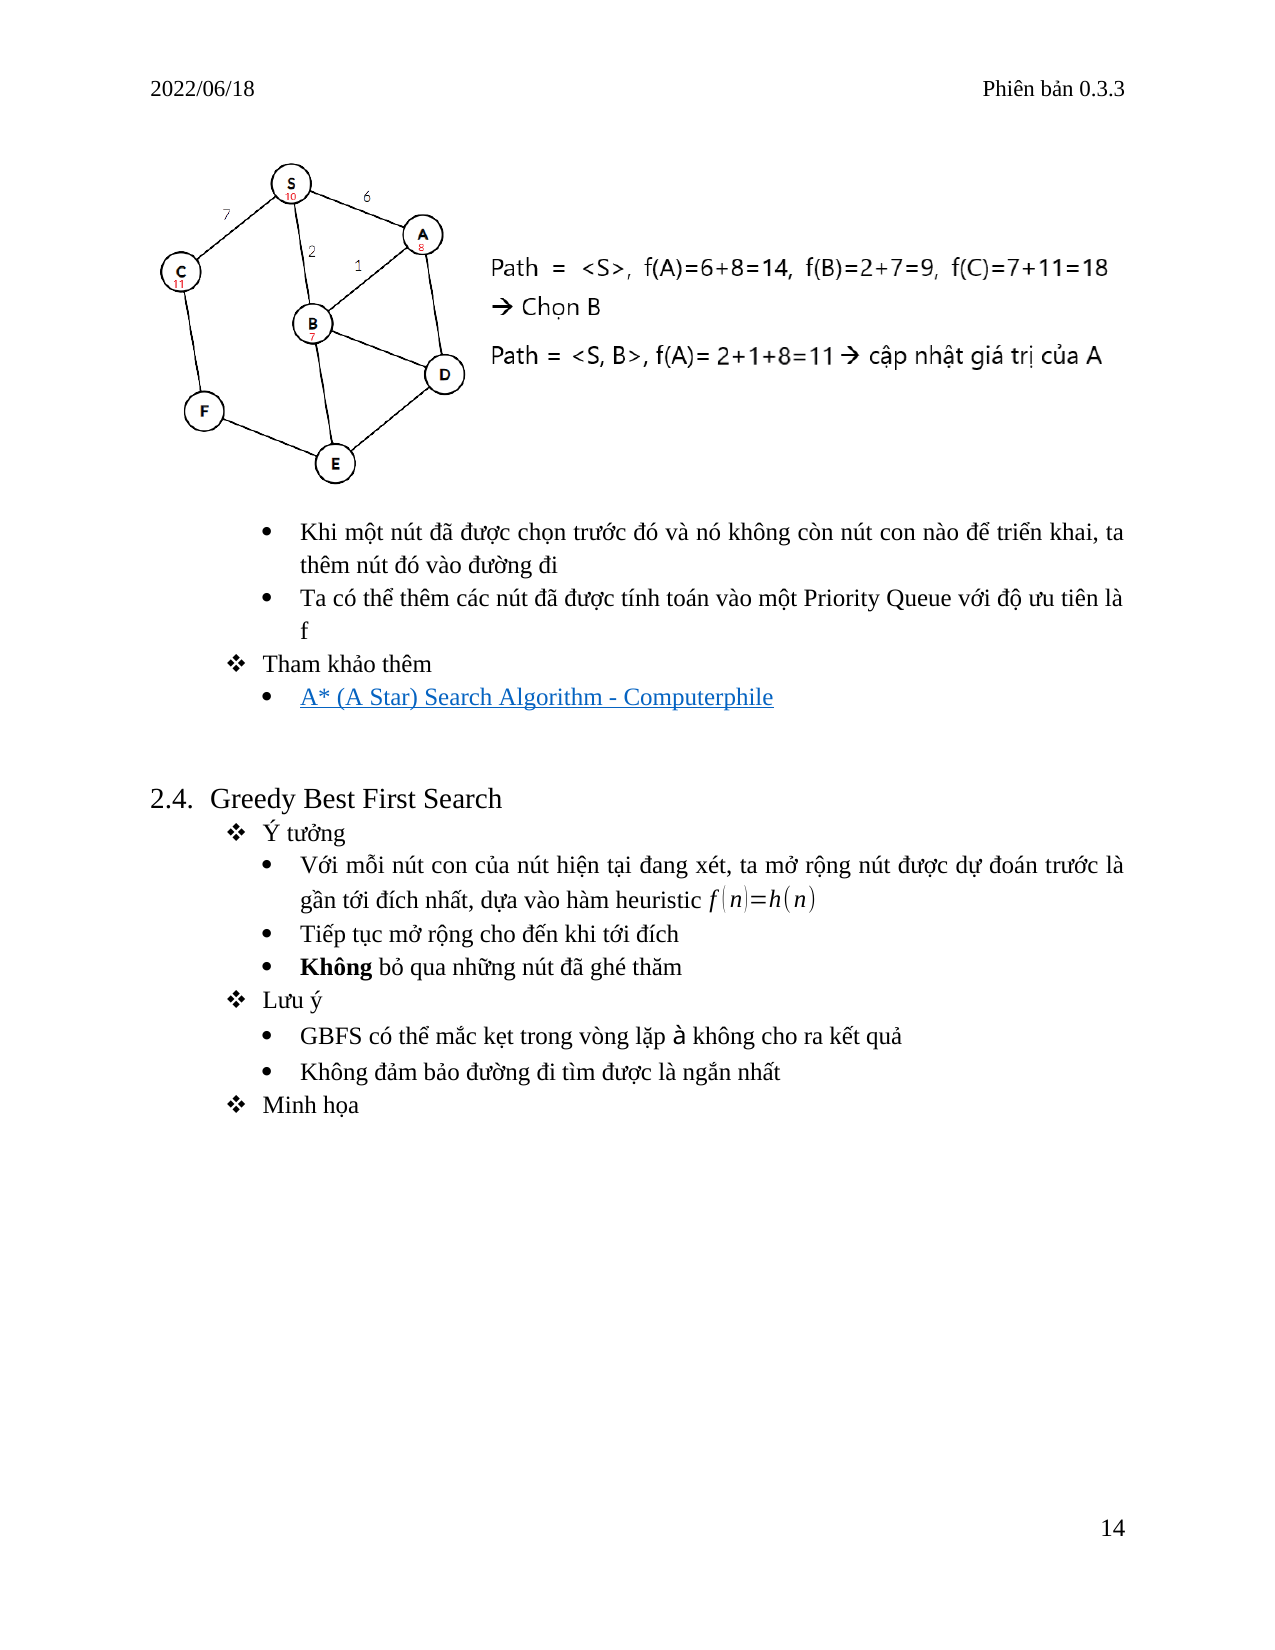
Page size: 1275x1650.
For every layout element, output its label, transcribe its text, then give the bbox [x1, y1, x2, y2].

list Khi một nút đã được chọn trước đó và nó không còn nút con nào để triển khai, ta thêm nút đó vào đường đi [262, 517, 1125, 579]
list Ta có thể thêm các nút đã được tính toán vào một Priority Queue với độ ưu tiên là f [262, 583, 1125, 645]
list Tham khảo thêm [225, 649, 1125, 678]
list Không đảm bảo đường đi tìm được là ngắn nhất [262, 1057, 1125, 1086]
list Ý tưởng [225, 818, 1125, 846]
list A* (A Star) Search Algorithm - Computerphile [262, 682, 1125, 711]
list Với mỗi nút con của nút hiện tại đang xét, ta mở rộng nút được dự đoán trước là gần tới đích nhất, dựa vào hàm heuristic [262, 851, 1125, 914]
list Lưu ý [225, 985, 1125, 1014]
list Không bỏ qua những nút đã ghé thăm [262, 952, 1125, 981]
list Minh họa [225, 1090, 1125, 1119]
picture [150, 150, 1125, 496]
subtitle Greedy Best First Search [150, 781, 1125, 815]
list Tiếp tục mở rộng cho đến khi tới đích [262, 919, 1125, 948]
list GBFS có thể mắc kẹt trong vòng lặp à không cho ra kết quả [262, 1018, 1125, 1052]
